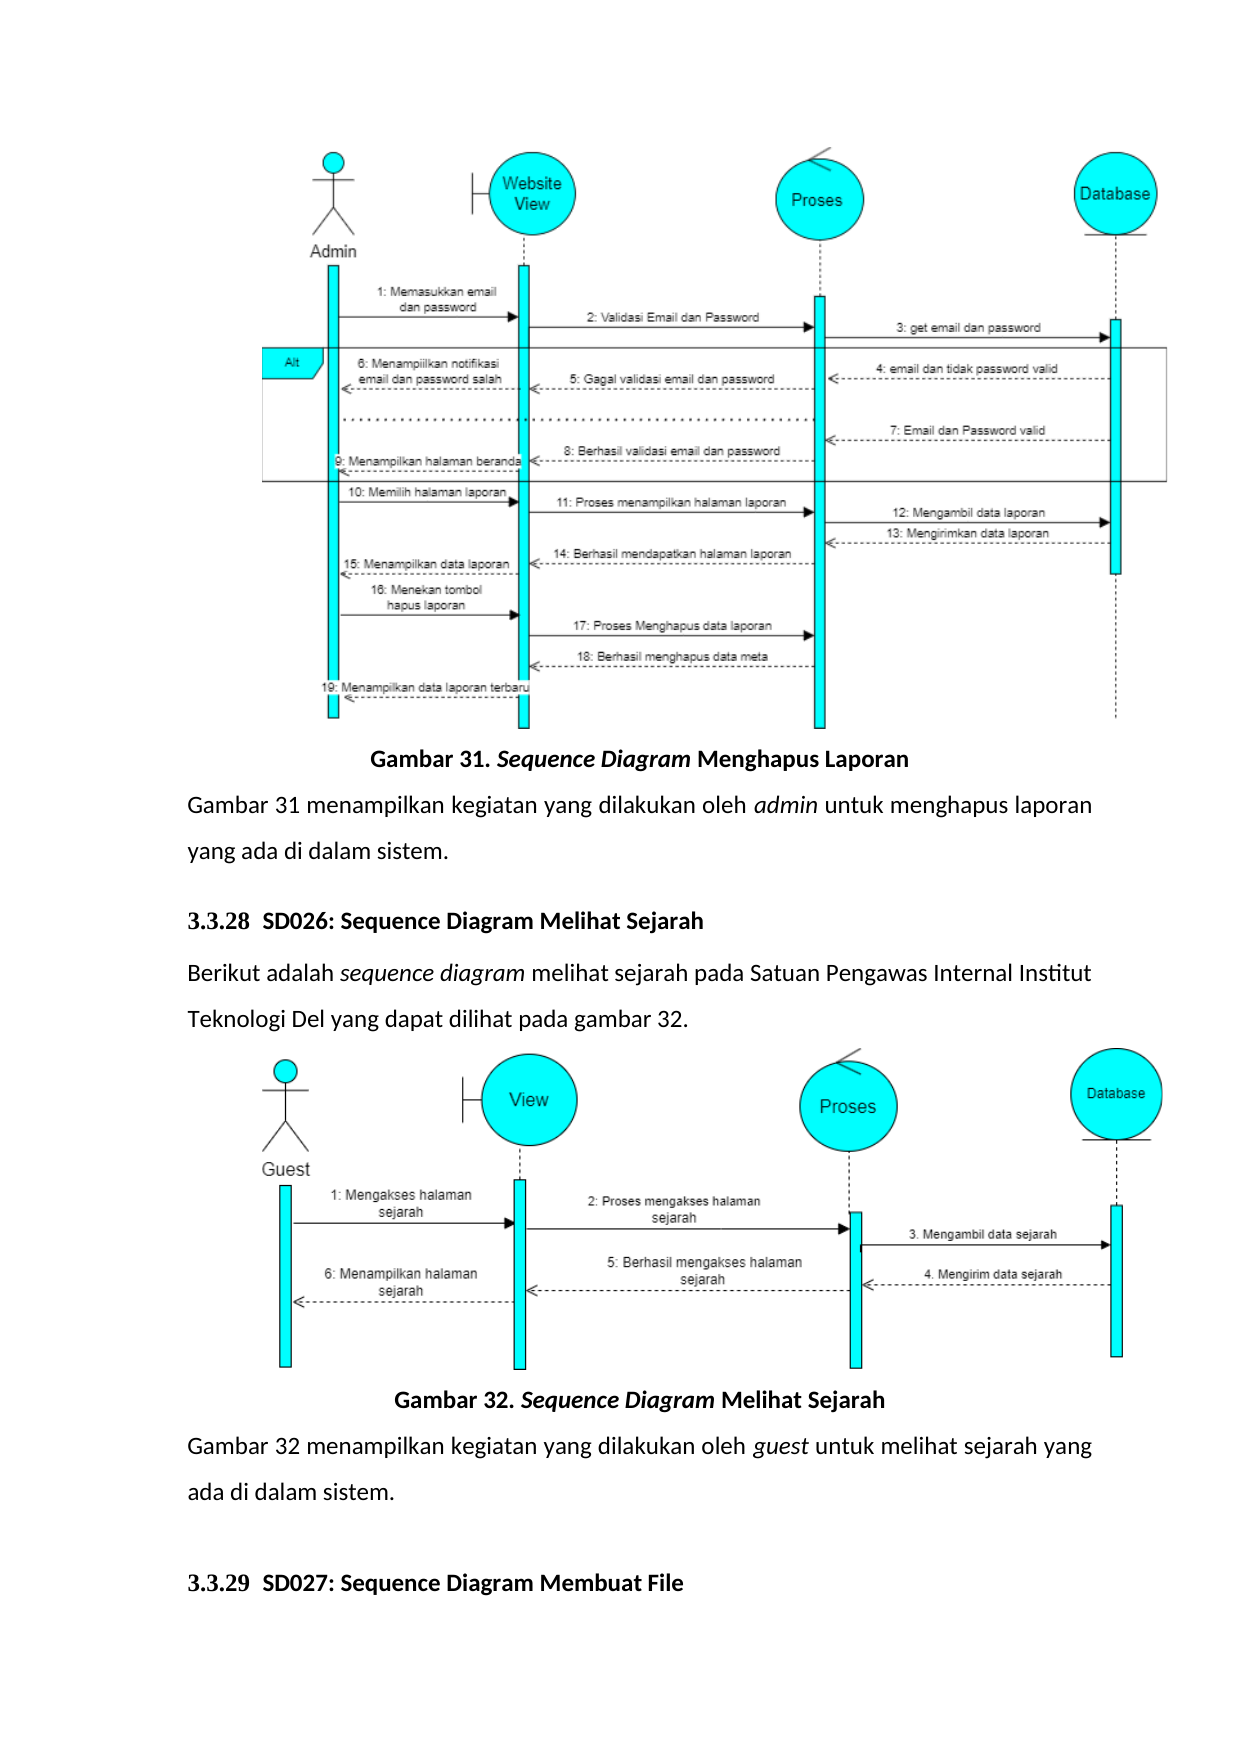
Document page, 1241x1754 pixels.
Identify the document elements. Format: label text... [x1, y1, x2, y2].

subtitle SD026: Sequence Diagram Melihat Sejarah [187, 906, 1092, 936]
text Gambar 31 menampilkan kegiatan yang dilakukan oleh admin untuk menghapus laporan yang ada di dalam sistem. [187, 789, 1092, 865]
picture [262, 147, 1168, 729]
text Gambar 32 menampilkan kegiatan yang dilakukan oleh guest untuk melihat sejarah yang ada di dalam sistem. [187, 1430, 1092, 1506]
list SD027: Sequence Diagram Membuat File [187, 1567, 1092, 1598]
text Berikut adalah sequence diagram melihat sejarah pada Satuan Pengawas Internal Institut Teknologi Del yang dapat dilihat pada gambar 32. [187, 957, 1092, 1034]
text Gambar 32. Sequence Diagram Melihat Sejarah [187, 1384, 1092, 1415]
picture [262, 1048, 1163, 1370]
text Gambar 31. Sequence Diagram Menghapus Laporan [187, 743, 1092, 774]
